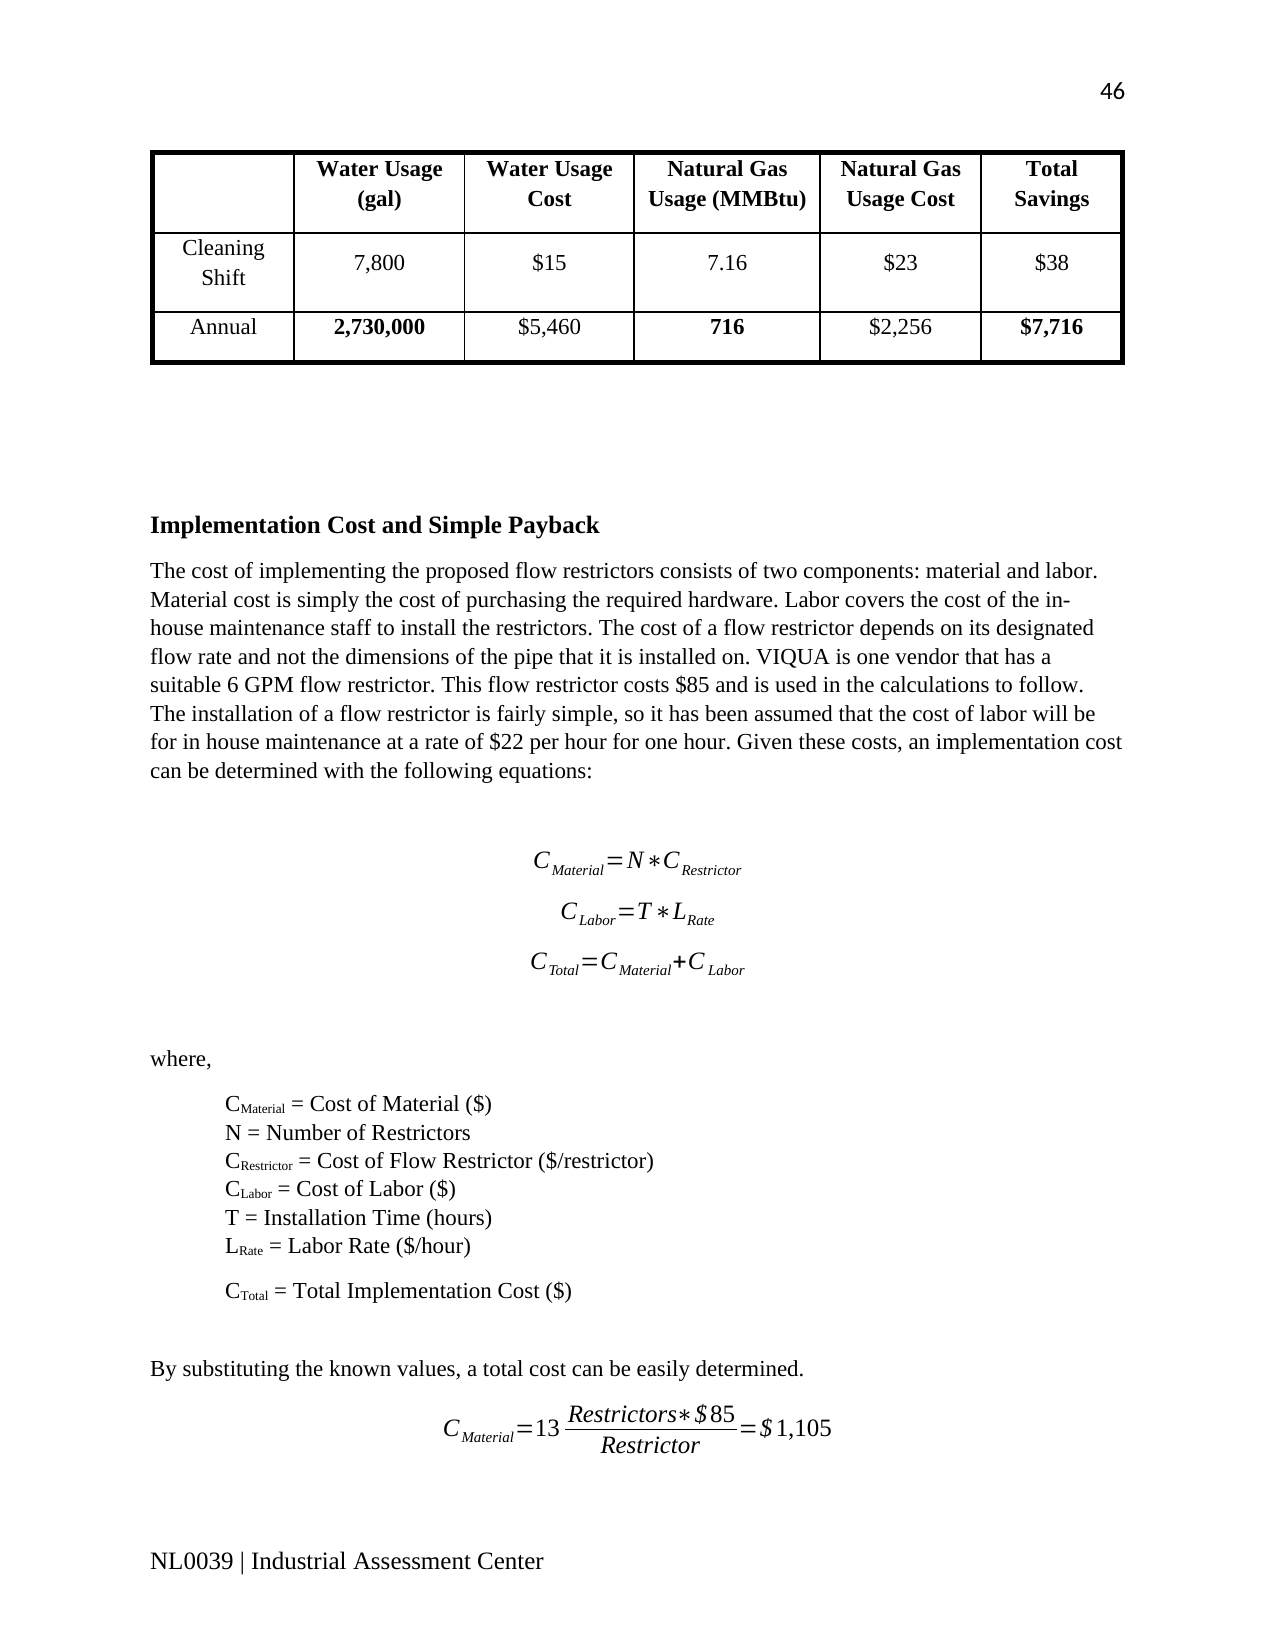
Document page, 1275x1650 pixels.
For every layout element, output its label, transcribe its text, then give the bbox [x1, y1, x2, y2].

table_cell $15 [465, 234, 633, 311]
table_header Total Savings [982, 155, 1120, 232]
table_header Natural Gas Usage Cost [821, 155, 980, 232]
table_cell 716 [635, 313, 819, 360]
table_cell Annual [155, 313, 293, 360]
table_cell $7,716 [982, 313, 1120, 360]
table_header Water Usage (gal) [295, 155, 464, 232]
table_cell 7,800 [295, 234, 464, 311]
text CTotal = Total Implementation Cost ($) [225, 1277, 1125, 1304]
text CMaterial = Cost of Material ($) [150, 1090, 1125, 1116]
table_cell 2,730,000 [295, 313, 464, 360]
text CRestrictor = Cost of Flow Restrictor ($/restrictor) [150, 1147, 1125, 1173]
text N = Number of Restrictors [150, 1118, 1125, 1145]
text LRate = Labor Rate ($/hour) [225, 1232, 1125, 1259]
text T = Installation Time (hours) [150, 1204, 1125, 1230]
text By substituting the known values, a total cost can be easily determined. [150, 1355, 1125, 1382]
table_cell 7.16 [635, 234, 819, 311]
text Implementation Cost and Simple Payback [150, 510, 1125, 539]
table_header Natural Gas Usage (MMBtu) [635, 155, 819, 232]
table_cell Cleaning Shift [155, 234, 293, 311]
text CLabor = Cost of Labor ($) [150, 1175, 1125, 1202]
table_header Water Usage Cost [465, 155, 633, 232]
table_header [155, 155, 293, 232]
text The cost of implementing the proposed flow restrictors consists of two components: material and labor. Material cost is simply the cost of purchasing the required hardware. Labor covers the cost of the in-house maintenance staff to install the restrictors. The cost of a flow restrictor depends on its designated flow rate and not the dimensions of the pipe that it is installed on. VIQUA is one vendor that has a suitable 6 GPM flow restrictor. This flow restrictor costs $85 and is used in the calculations to follow. The installation of a flow restrictor is fairly simple, so it has been assumed that the cost of labor will be for in house maintenance at a rate of $22 per hour for one hour. Given these costs, an implementation cost can be determined with the following equations: [150, 558, 1125, 783]
table_cell $38 [982, 234, 1120, 311]
table_cell $23 [821, 234, 980, 311]
text where, [150, 1045, 1125, 1071]
table_cell $5,460 [465, 313, 633, 360]
table_cell $2,256 [821, 313, 980, 360]
